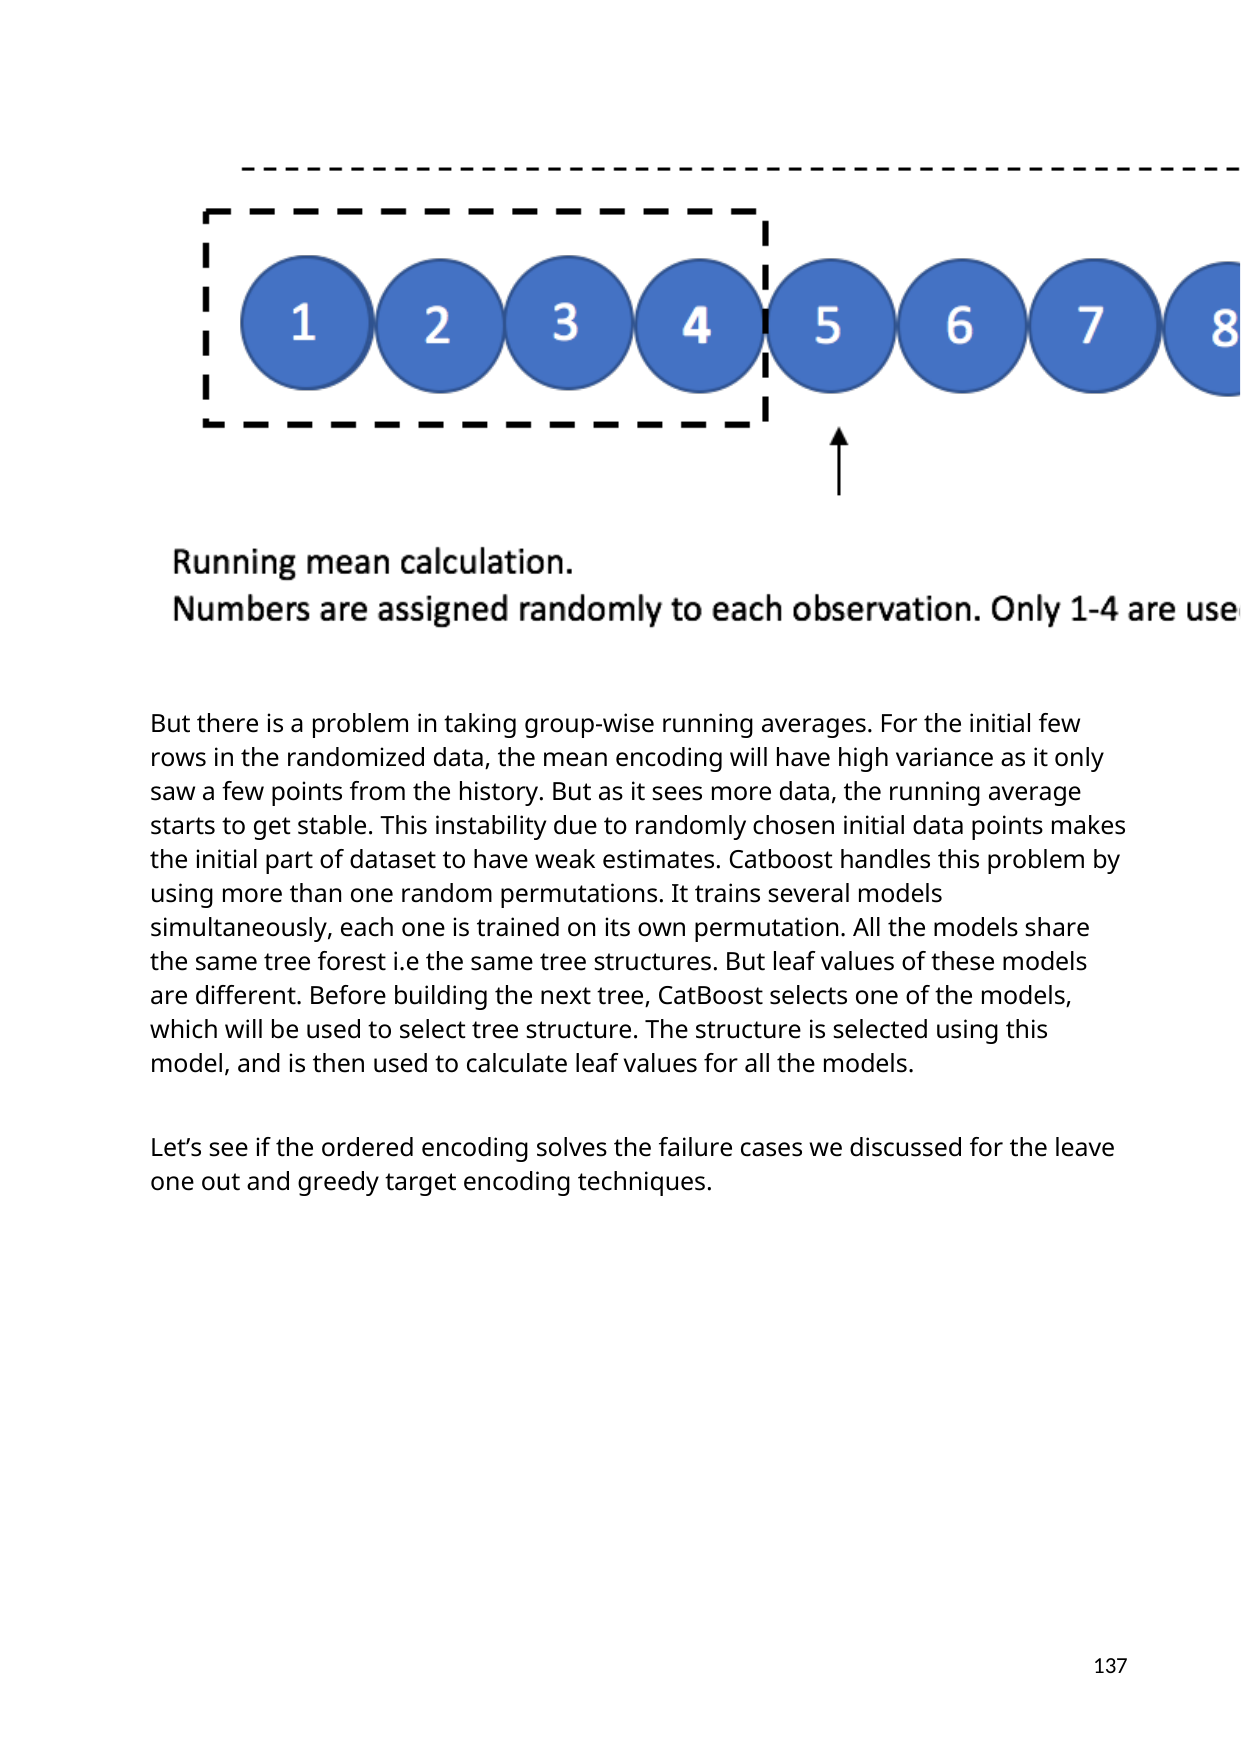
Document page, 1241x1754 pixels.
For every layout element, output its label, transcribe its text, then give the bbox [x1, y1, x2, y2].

text But there is a problem in taking group-wise running averages. For the initial few rows in the randomized data, the mean encoding will have high variance as it only saw a few points from the history. But as it sees more data, the running average starts to get stable. This instability due to randomly chosen initial data points makes the initial part of dataset to have weak estimates. Catboost handles this problem by using more than one random permutations. It trains several models simultaneously, each one is trained on its own permutation. All the models share the same tree forest i.e the same tree structures. But leaf values of these models are different. Before building the next tree, CatBoost selects one of the models, which will be used to select tree structure. The structure is selected using this model, and is then used to calculate leaf values for all the models. [150, 705, 1128, 1080]
text Let’s see if the ordered encoding solves the failure cases we discussed for the leave one out and greedy target encoding techniques. [150, 1130, 1128, 1198]
picture [150, 150, 1241, 654]
